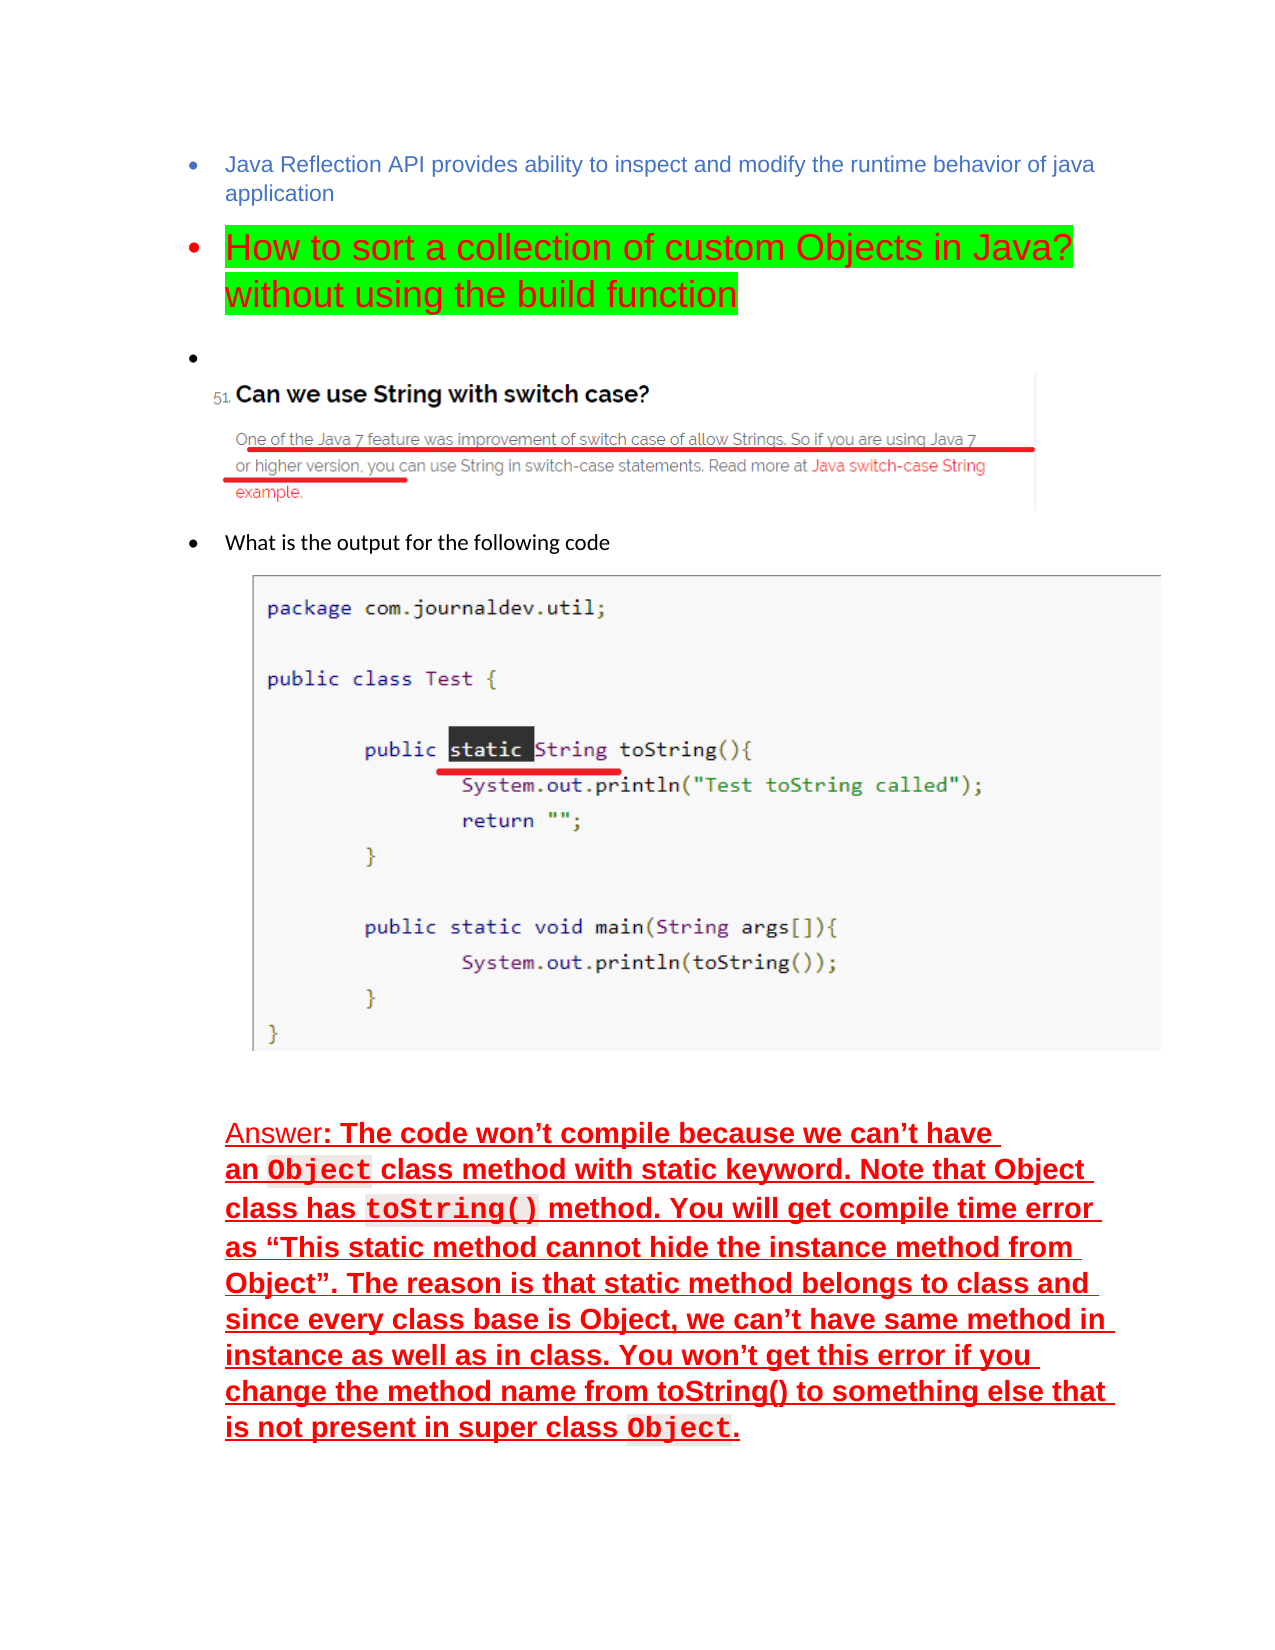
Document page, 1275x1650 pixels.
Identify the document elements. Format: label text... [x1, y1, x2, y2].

text Answer: The code won’t compile because we can’t have an Object class method with static keyword. Note that Object class has toString() method. You will get compile time error as “This static method cannot hide the instance method from Object”. The reason is that static method belongs to class and since every class base is Object, we can’t have same method in instance as well as in class. You won’t get this error if you change the method name from toString() to something else that is not present in super class Object. [225, 1116, 1125, 1446]
picture [225, 575, 1161, 1051]
list What is the output for the following code [187, 528, 1125, 556]
picture [187, 373, 1124, 510]
list How to sort a collection of custom Objects in Java? without using the build function [187, 225, 1125, 315]
list Java Reflection API provides ability to inspect and modify the runtime behavior of java application [187, 150, 1125, 206]
